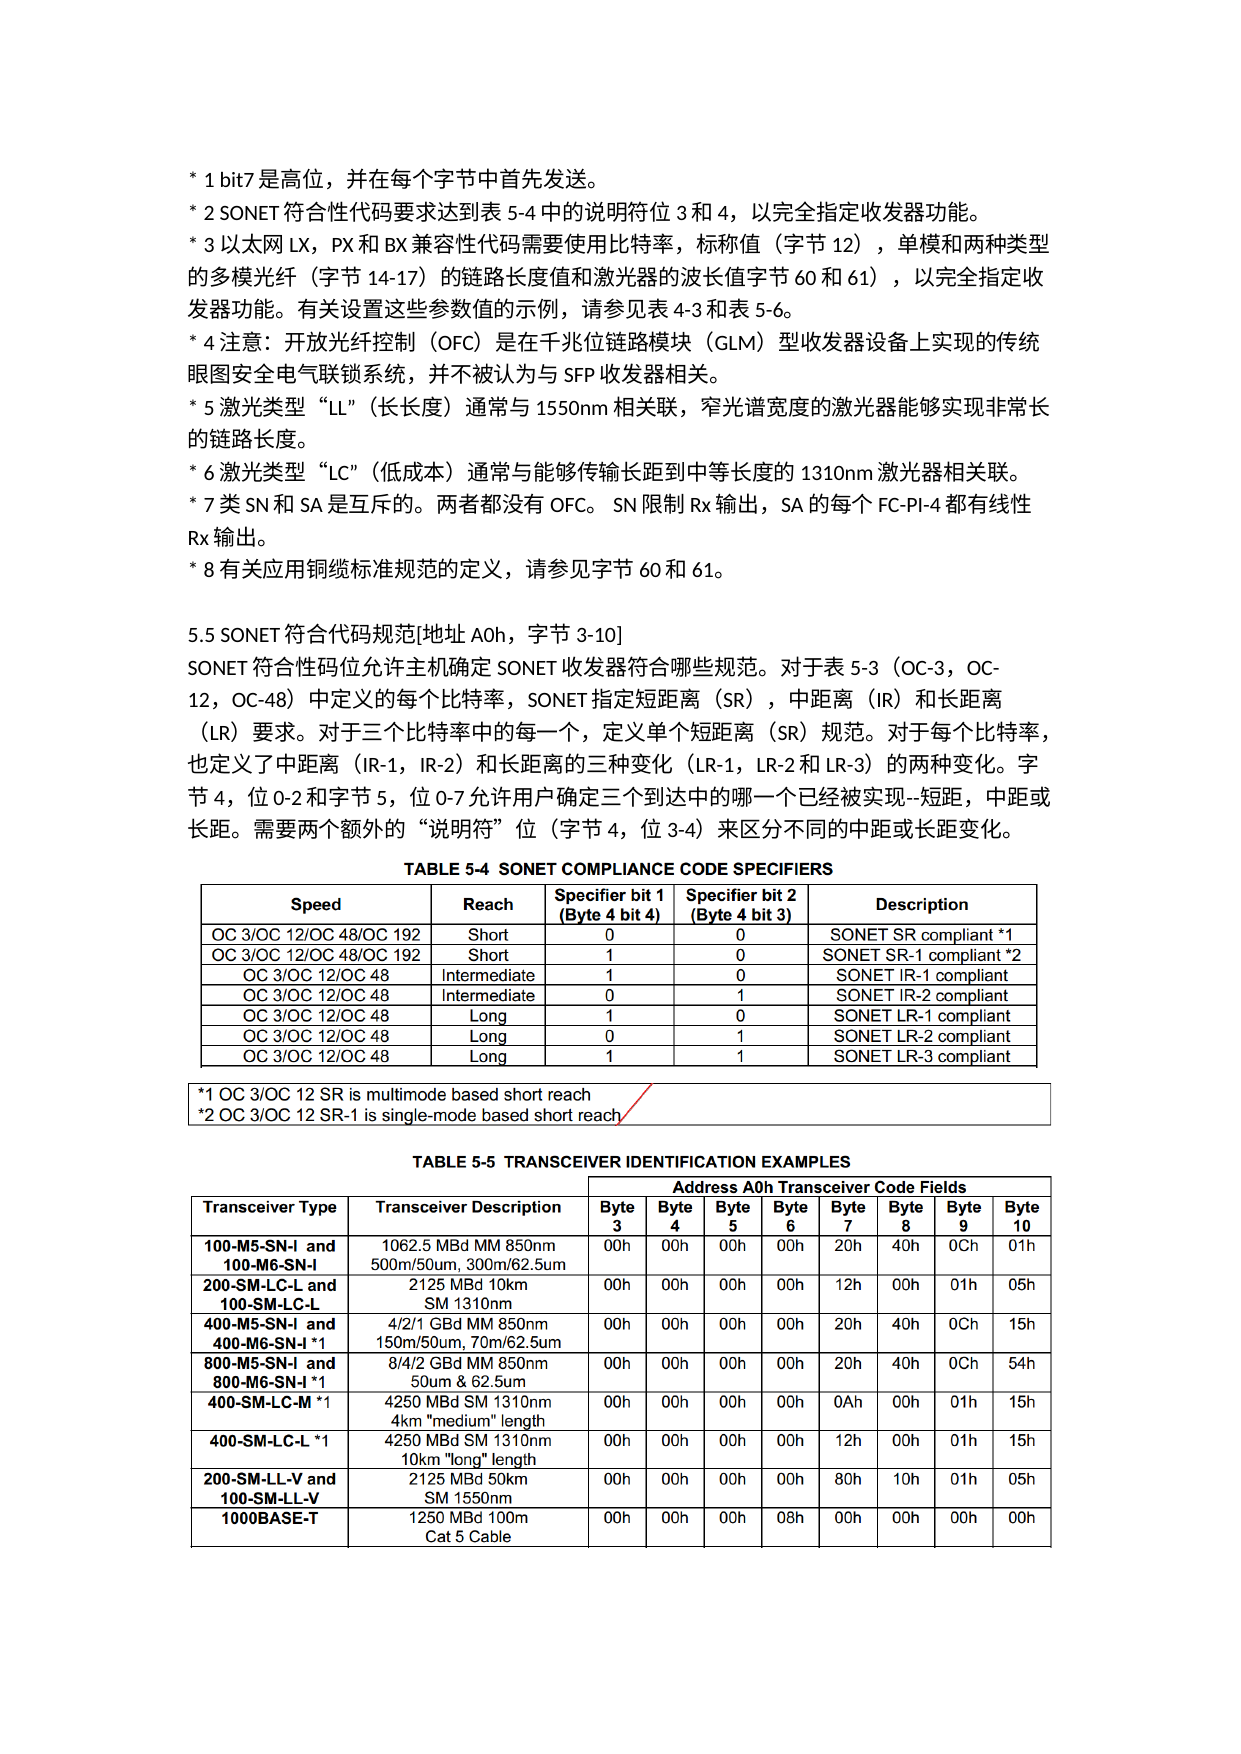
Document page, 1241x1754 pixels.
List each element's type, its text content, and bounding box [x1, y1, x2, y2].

text * 6激光类型“LC”（低成本）通常与能够传输长距到中等长度的1310nm激光器相关联。 [187, 454, 1053, 487]
text * 5激光类型“LL”（长长度）通常与1550nm相关联，窄光谱宽度的激光器能够实现非常长的链路长度。 [187, 389, 1053, 454]
picture [187, 1083, 1052, 1126]
picture [187, 848, 1053, 1068]
text * 4注意：开放光纤控制（OFC）是在千兆位链路模块（GLM）型收发器设备上实现的传统眼图安全电气联锁系统，并不被认为与SFP收发器相关。 [187, 324, 1053, 389]
text 5.5 SONET符合代码规范[地址A0h，字节3-10] [187, 617, 1053, 649]
text * 7类SN和SA是互斥的。两者都没有OFC。 SN限制Rx输出，SA的每个FC-PI-4都有线性Rx输出。 [187, 487, 1053, 552]
text * 2 SONET符合性代码要求达到表5-4中的说明符位3和4，以完全指定收发器功能。 [187, 194, 1053, 227]
text SONET符合性码位允许主机确定SONET收发器符合哪些规范。对于表5-3（OC-3，OC-12，OC-48）中定义的每个比特率，SONET指定短距离（SR），中距离（IR）和长距离（LR）要求。对于三个比特率中的每一个，定义单个短距离（SR）规范。对于每个比特率，也定义了中距离（IR-1，IR-2）和长距离的三种变化（LR-1，LR-2和LR-3）的两种变化。字节4，位0-2和字节5，位0-7允许用户确定三个到达中的哪一个已经被实现--短距，中距或长距。需要两个额外的“说明符”位（字节4，位3-4）来区分不同的中距或长距变化。 [187, 649, 1053, 844]
text * 8有关应用铜缆标准规范的定义，请参见字节60和61。 [187, 552, 1053, 584]
text * 3以太网LX，PX和BX兼容性代码需要使用比特率，标称值（字节12），单模和两种类型的多模光纤（字节14-17）的链路长度值和激光器的波长值字节60和61），以完全指定收发器功能。有关设置这些参数值的示例，请参见表4-3和表5-6。 [187, 227, 1053, 324]
picture [187, 1149, 1052, 1548]
text * 1 bit7是高位，并在每个字节中首先发送。 [187, 162, 1053, 194]
